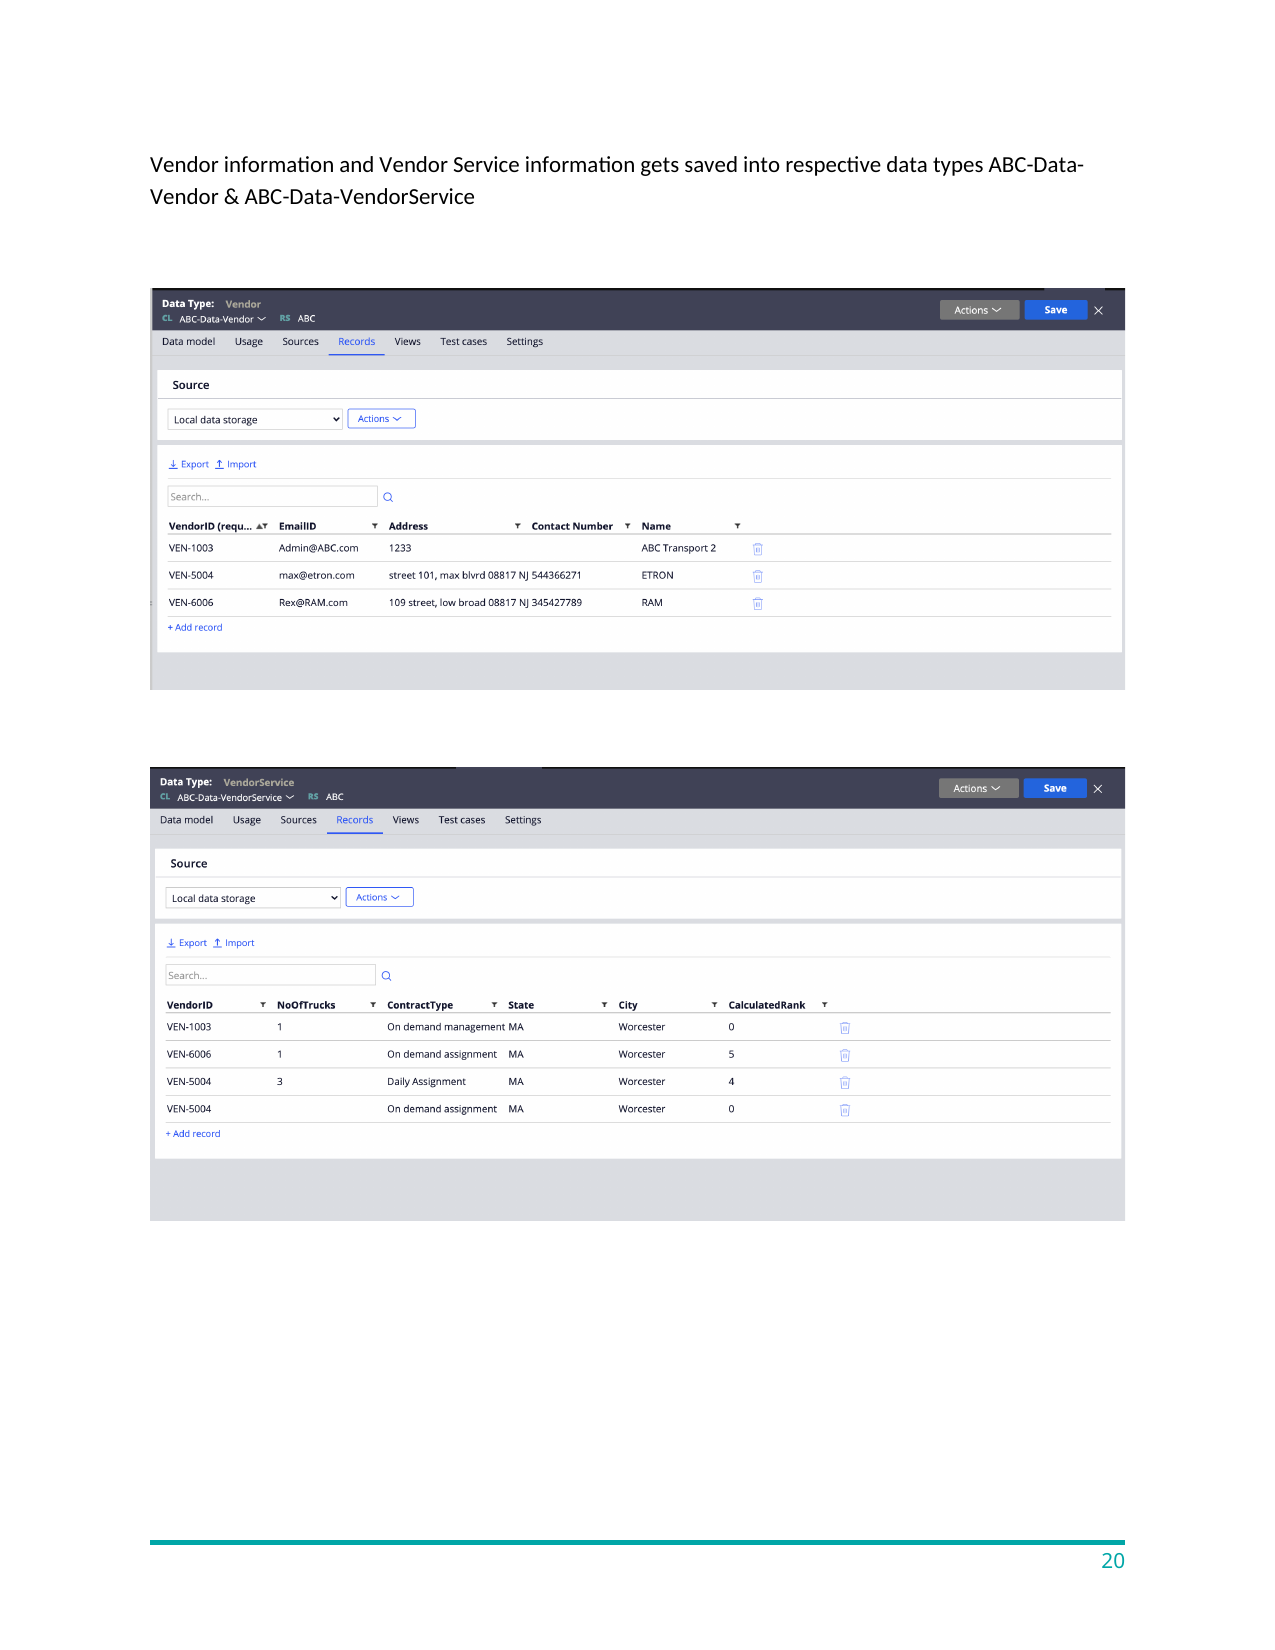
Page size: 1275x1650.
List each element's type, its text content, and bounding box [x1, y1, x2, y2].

text Vendor information and Vendor Service information gets saved into respective data types ABC-Data-Vendor & ABC-Data-VendorService [150, 150, 1125, 210]
picture [150, 767, 1125, 1221]
picture [150, 288, 1125, 690]
